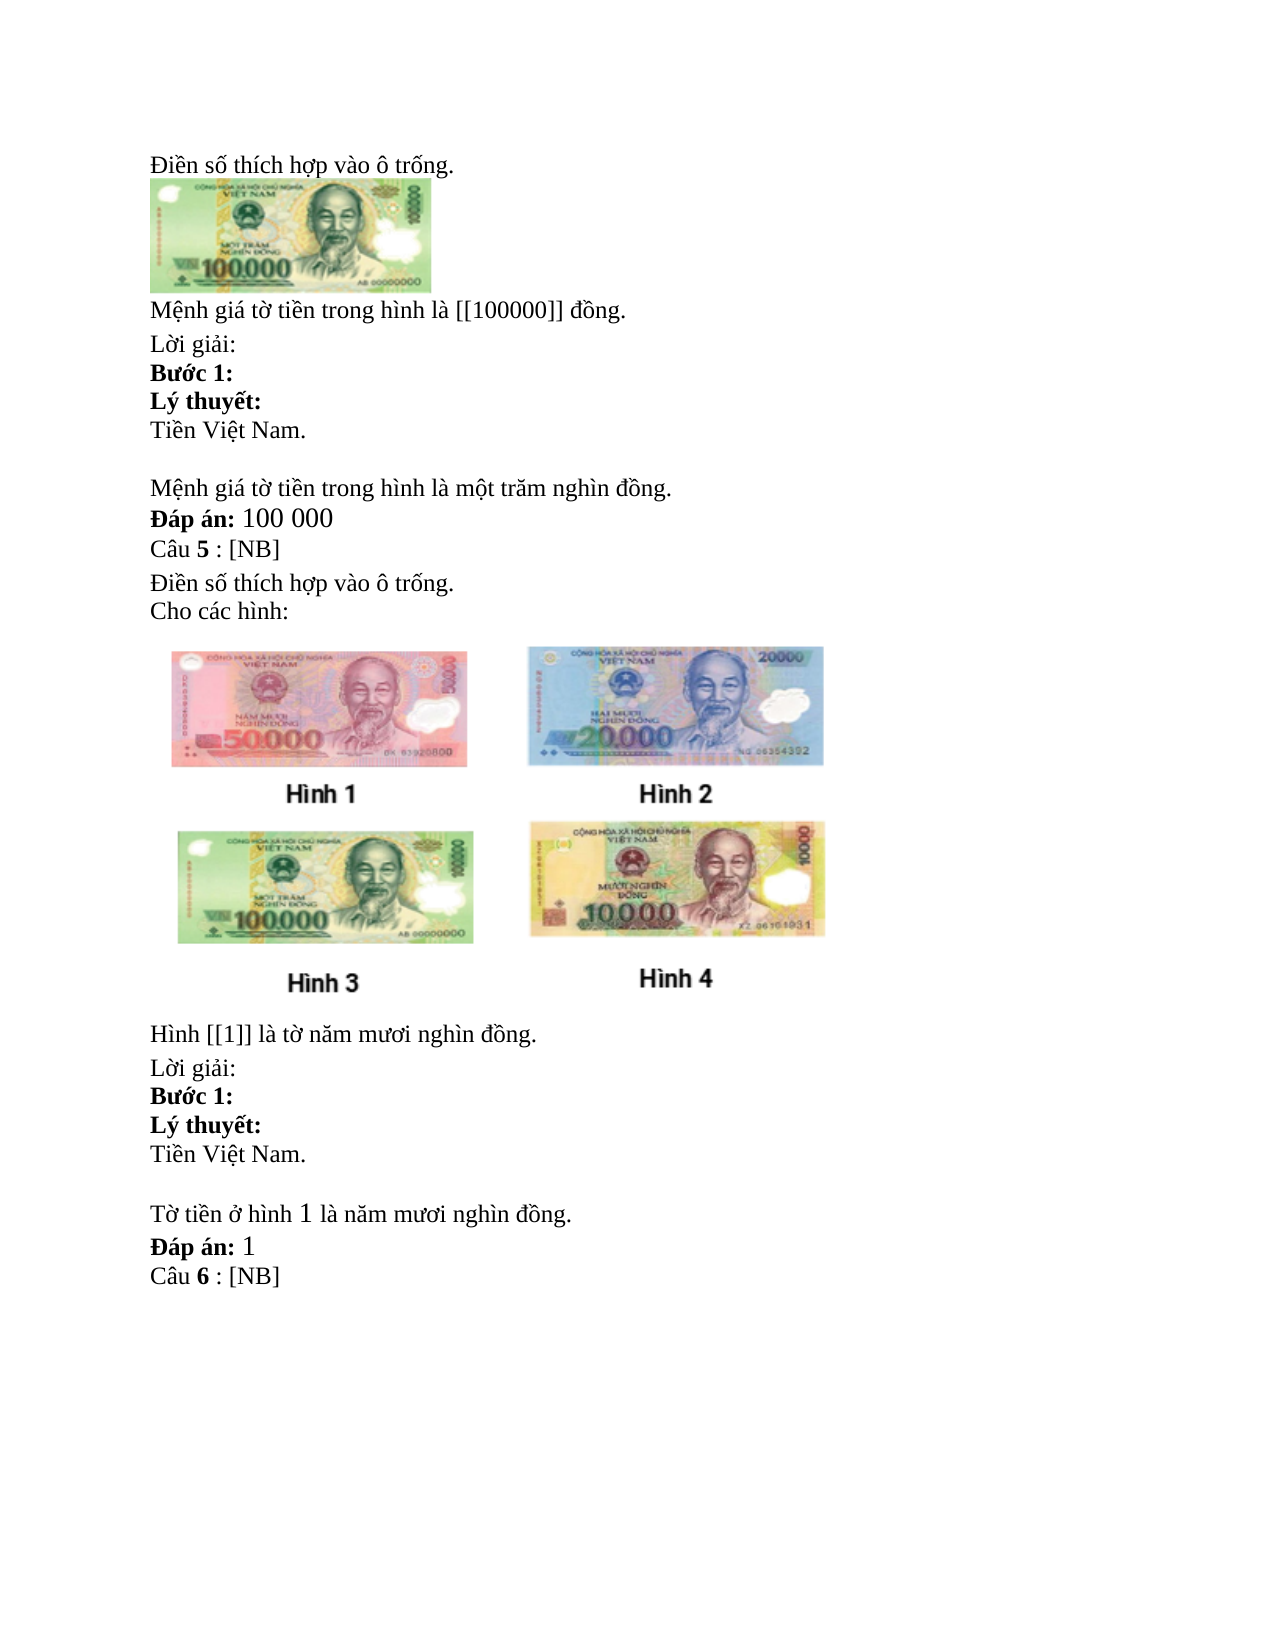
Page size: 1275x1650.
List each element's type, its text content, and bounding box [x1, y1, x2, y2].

text Câu 6 : [NB] [150, 1261, 1125, 1290]
text Điền số thích hợp vào ô trống. Mệnh giá tờ tiền trong hình là [[100000]] đồng. [150, 150, 1125, 324]
picture [150, 625, 849, 1019]
text Lời giải: [150, 329, 1125, 358]
text Lời giải: [150, 1053, 1125, 1081]
text Bước 1: [150, 358, 1125, 386]
text Lý thuyết: Tiền Việt Nam. Mệnh giá tờ tiền trong hình là một trăm nghìn đồng. Đáp án: 100 000 [150, 386, 1125, 534]
text Lý thuyết: Tiền Việt Nam. Tờ tiền ở hình 1 là năm mươi nghìn đồng. Đáp án: 1 [150, 1110, 1125, 1261]
text Câu 5 : [NB] [150, 534, 1125, 562]
picture [150, 178, 433, 295]
text Bước 1: [150, 1081, 1125, 1110]
